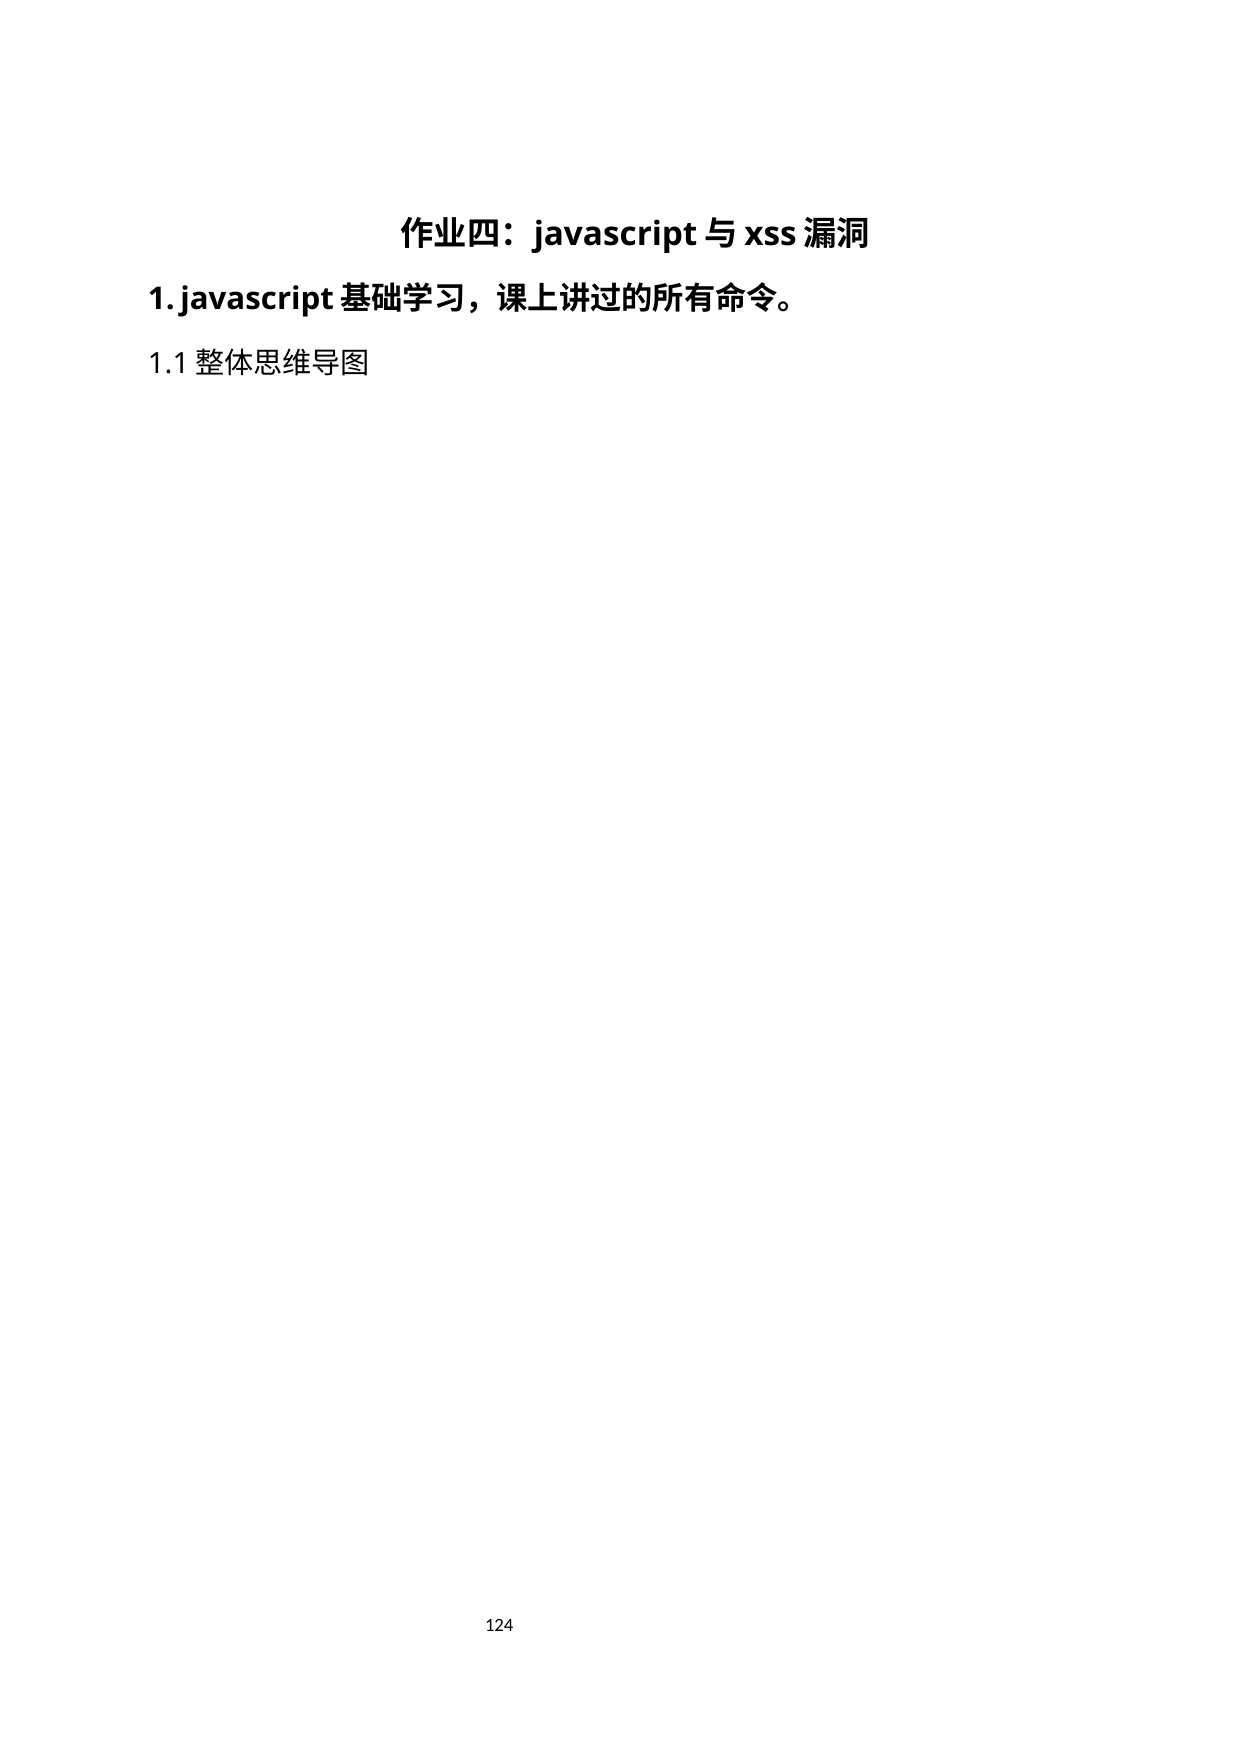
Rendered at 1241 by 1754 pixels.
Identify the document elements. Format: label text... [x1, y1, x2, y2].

subtitle 1.1整体思维导图 [148, 328, 1122, 393]
text 作业四：javascript与xss漏洞 [148, 198, 1122, 263]
list javascript基础学习，课上讲过的所有命令。 [148, 263, 1122, 328]
